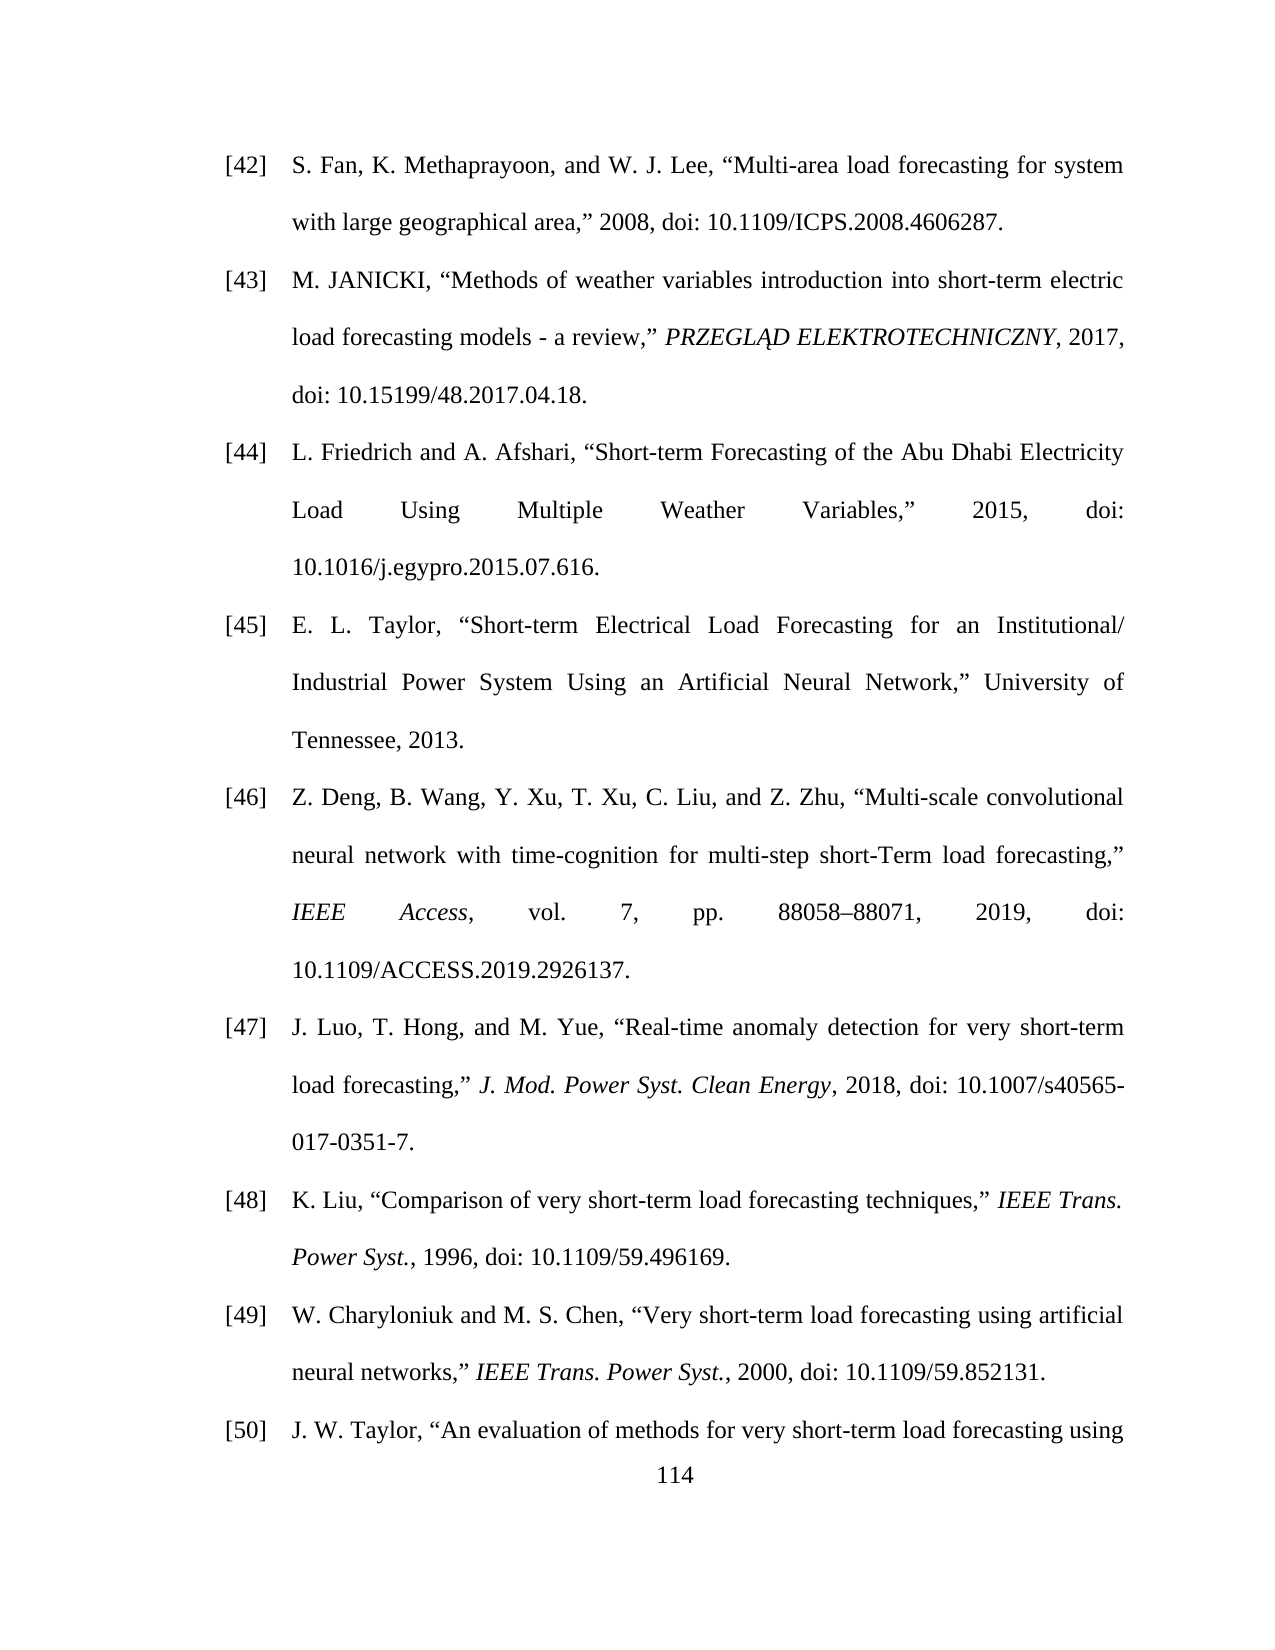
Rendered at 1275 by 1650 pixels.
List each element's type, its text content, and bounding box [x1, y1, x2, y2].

text [44] L. Friedrich and A. Afshari, “Short-term Forecasting of the Abu Dhabi Electricity Load Using Multiple Weather Variables,” 2015, doi: 10.1016/j.egypro.2015.07.616. [225, 437, 1125, 581]
text [49] W. Charyloniuk and M. S. Chen, “Very short-term load forecasting using artificial neural networks,” IEEE Trans. Power Syst., 2000, doi: 10.1109/59.852131. [225, 1300, 1125, 1386]
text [225, 1415, 1125, 1444]
text [47] J. Luo, T. Hong, and M. Yue, “Real-time anomaly detection for very short-term load forecasting,” J. Mod. Power Syst. Clean Energy, 2018, doi: 10.1007/s40565-017-0351-7. [225, 1012, 1125, 1156]
text [45] E. L. Taylor, “Short-term Electrical Load Forecasting for an Institutional/ Industrial Power System Using an Artificial Neural Network,” University of Tennessee, 2013. [225, 610, 1125, 754]
text [46] Z. Deng, B. Wang, Y. Xu, T. Xu, C. Liu, and Z. Zhu, “Multi-scale convolutional neural network with time-cognition for multi-step short-Term load forecasting,” IEEE Access, vol. 7, pp. 88058–88071, 2019, doi: 10.1109/ACCESS.2019.2926137. [225, 782, 1125, 984]
text [42] S. Fan, K. Methaprayoon, and W. J. Lee, “Multi-area load forecasting for system with large geographical area,” 2008, doi: 10.1109/ICPS.2008.4606287. [225, 150, 1125, 236]
text [43] M. JANICKI, “Methods of weather variables introduction into short-term electric load forecasting models - a review,” PRZEGLĄD ELEKTROTECHNICZNY, 2017, doi: 10.15199/48.2017.04.18. [225, 265, 1125, 409]
text [48] K. Liu, “Comparison of very short-term load forecasting techniques,” IEEE Trans. Power Syst., 1996, doi: 10.1109/59.496169. [225, 1185, 1125, 1271]
